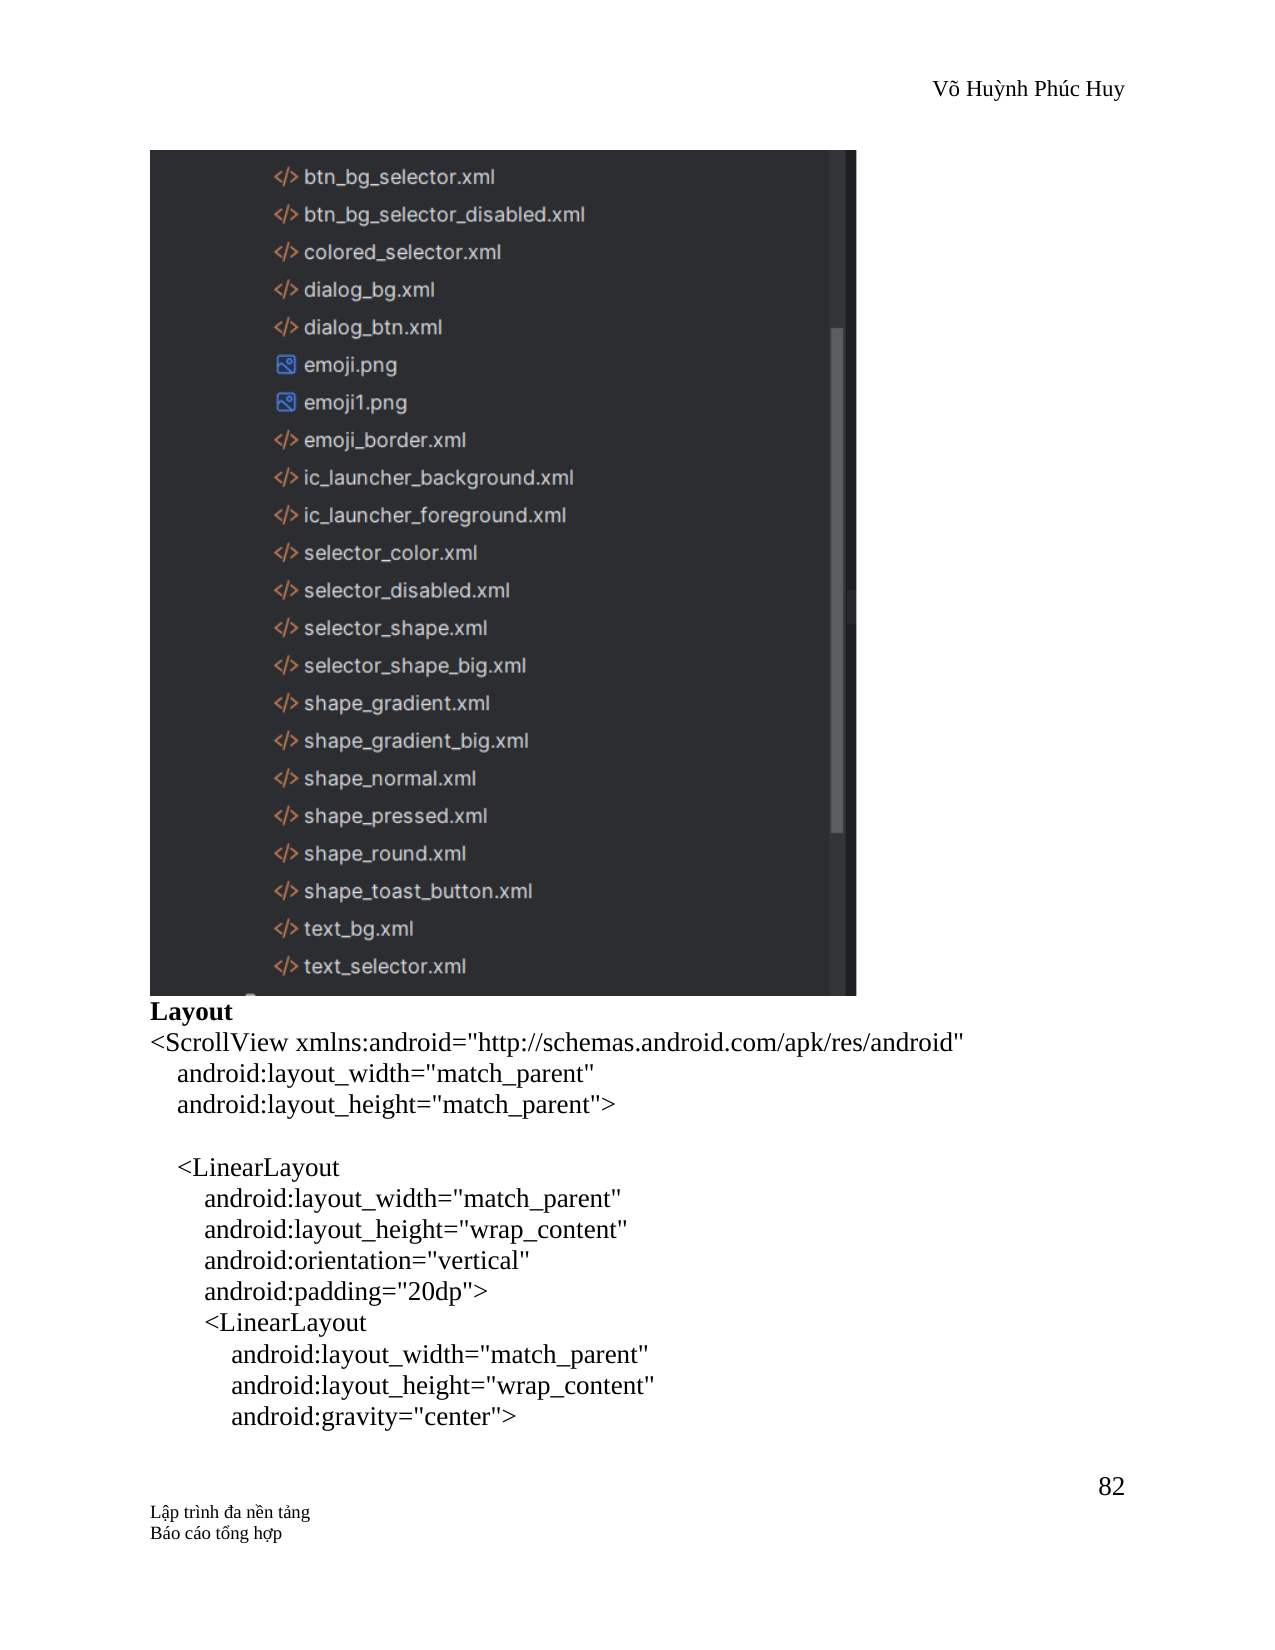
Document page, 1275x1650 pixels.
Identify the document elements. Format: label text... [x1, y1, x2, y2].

picture [150, 150, 857, 996]
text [150, 1026, 1125, 1462]
text Layout [150, 995, 1125, 1026]
